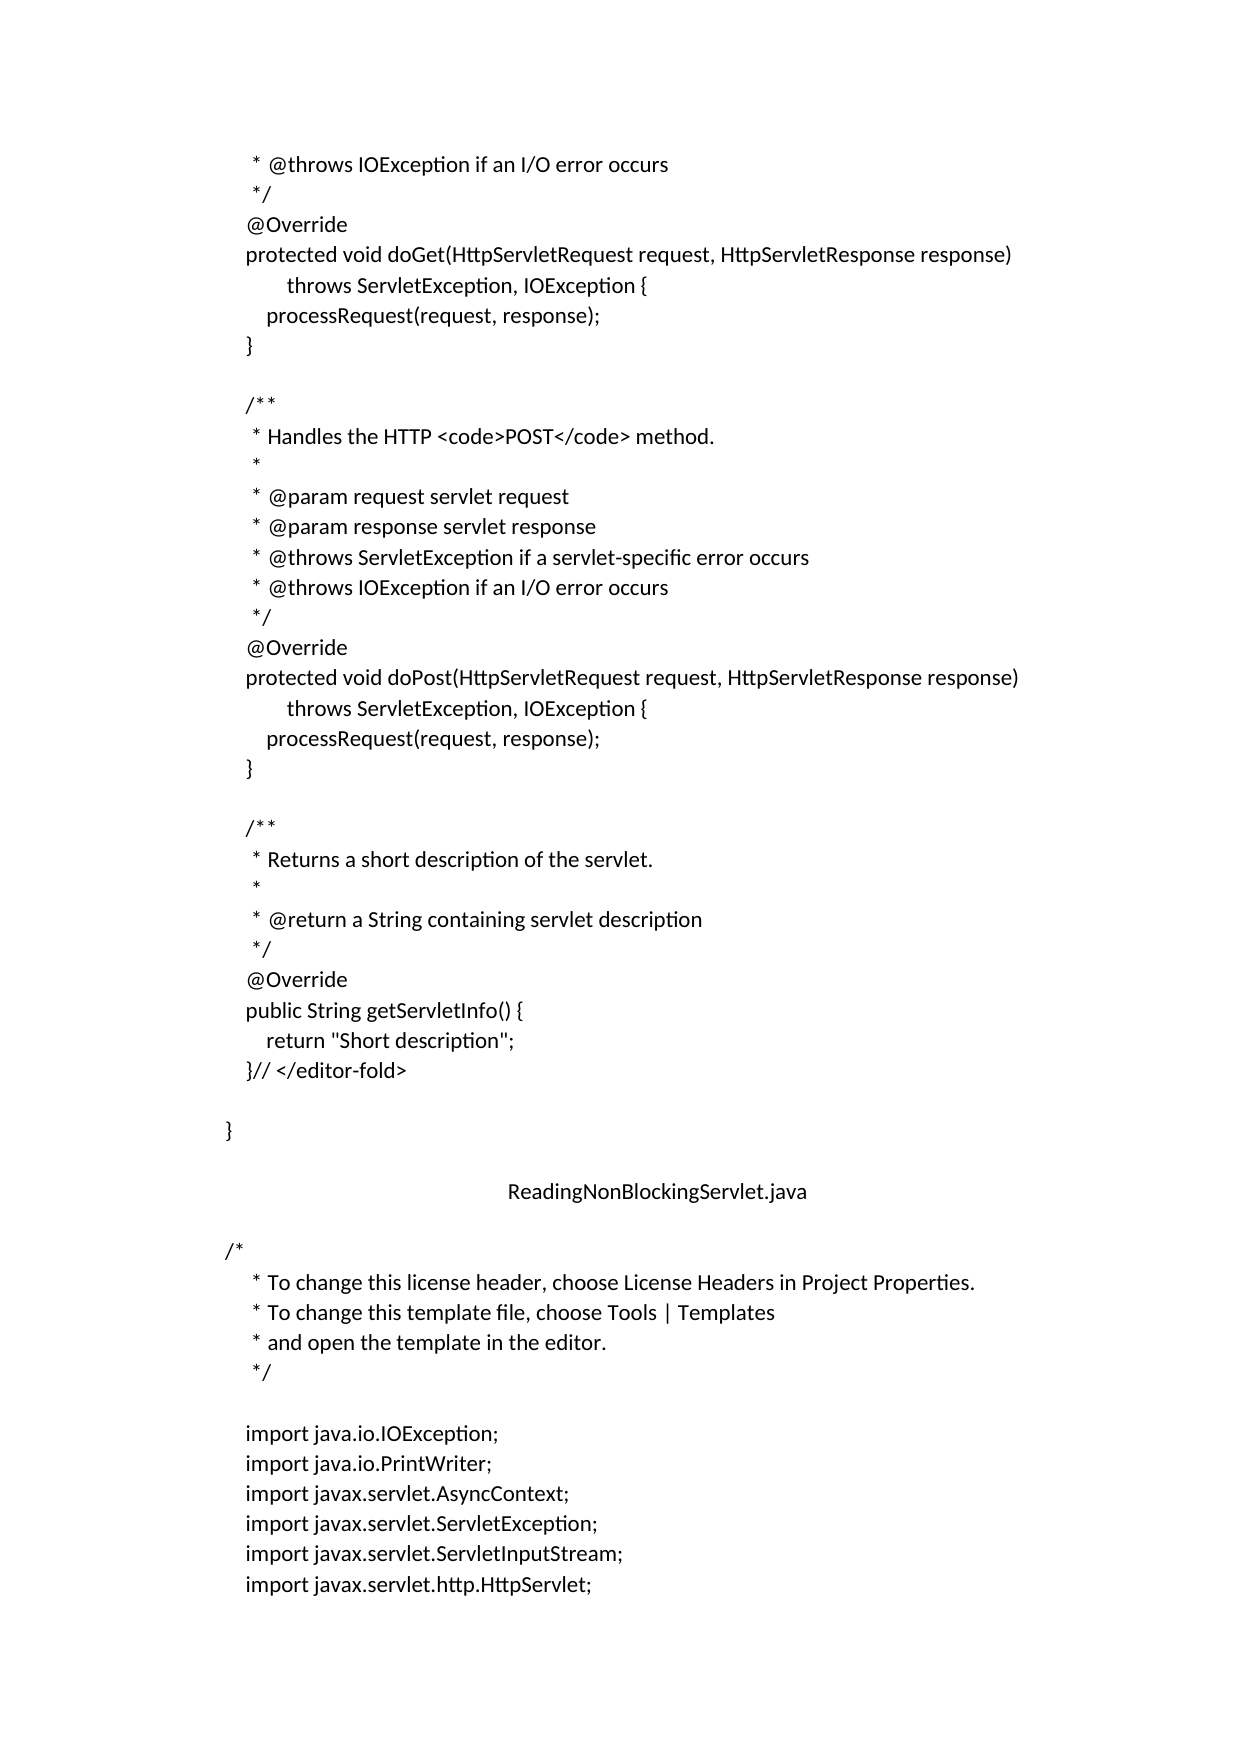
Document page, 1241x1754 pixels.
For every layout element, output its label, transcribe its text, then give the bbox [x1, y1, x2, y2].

list /** [225, 814, 1090, 843]
list /** [225, 392, 1090, 420]
list */ [225, 603, 1090, 631]
list * To change this license header, choose License Headers in Project Properties. [225, 1268, 1090, 1296]
list protected void doGet(HttpServletRequest request, HttpServletResponse response) [225, 241, 1090, 269]
list @Override [225, 966, 1090, 994]
list protected void doPost(HttpServletRequest request, HttpServletResponse response) [225, 663, 1090, 692]
list throws ServletException, IOException { [225, 694, 1090, 722]
list ReadingNonBlockingServlet.java [225, 1177, 1090, 1205]
list * @param response servlet response [225, 512, 1090, 541]
list processRequest(request, response); [225, 724, 1090, 752]
list /* [225, 1237, 1090, 1266]
list * @throws ServletException if a servlet-specific error occurs [225, 543, 1090, 571]
list } [225, 754, 1090, 782]
list */ [225, 1358, 1090, 1386]
list * and open the template in the editor. [225, 1328, 1090, 1356]
list public String getServletInfo() { [225, 996, 1090, 1024]
list * [225, 452, 1090, 480]
list * To change this template file, choose Tools | Templates [225, 1298, 1090, 1326]
list * @throws IOException if an I/O error occurs [225, 573, 1090, 601]
list */ [225, 180, 1090, 208]
list } [225, 331, 1090, 359]
list * @param request servlet request [225, 482, 1090, 510]
list } [225, 1117, 1090, 1145]
list * @return a String containing servlet description [225, 905, 1090, 933]
list import javax.servlet.ServletInputStream; [225, 1539, 1090, 1568]
list return "Short description"; [225, 1026, 1090, 1054]
list import java.io.PrintWriter; [225, 1449, 1090, 1477]
list import javax.servlet.ServletException; [225, 1509, 1090, 1537]
list * Handles the HTTP <code>POST</code> method. [225, 422, 1090, 450]
list @Override [225, 633, 1090, 661]
list import java.io.IOException; [225, 1419, 1090, 1447]
list }// </editor-fold> [225, 1056, 1090, 1084]
list import javax.servlet.AsyncContext; [225, 1479, 1090, 1507]
list * [225, 875, 1090, 903]
list throws ServletException, IOException { [225, 271, 1090, 299]
list processRequest(request, response); [225, 301, 1090, 329]
list @Override [225, 210, 1090, 238]
list * Returns a short description of the servlet. [225, 845, 1090, 873]
list * @throws IOException if an I/O error occurs [225, 150, 1090, 178]
list import javax.servlet.http.HttpServlet; [225, 1570, 1090, 1598]
list */ [225, 935, 1090, 963]
